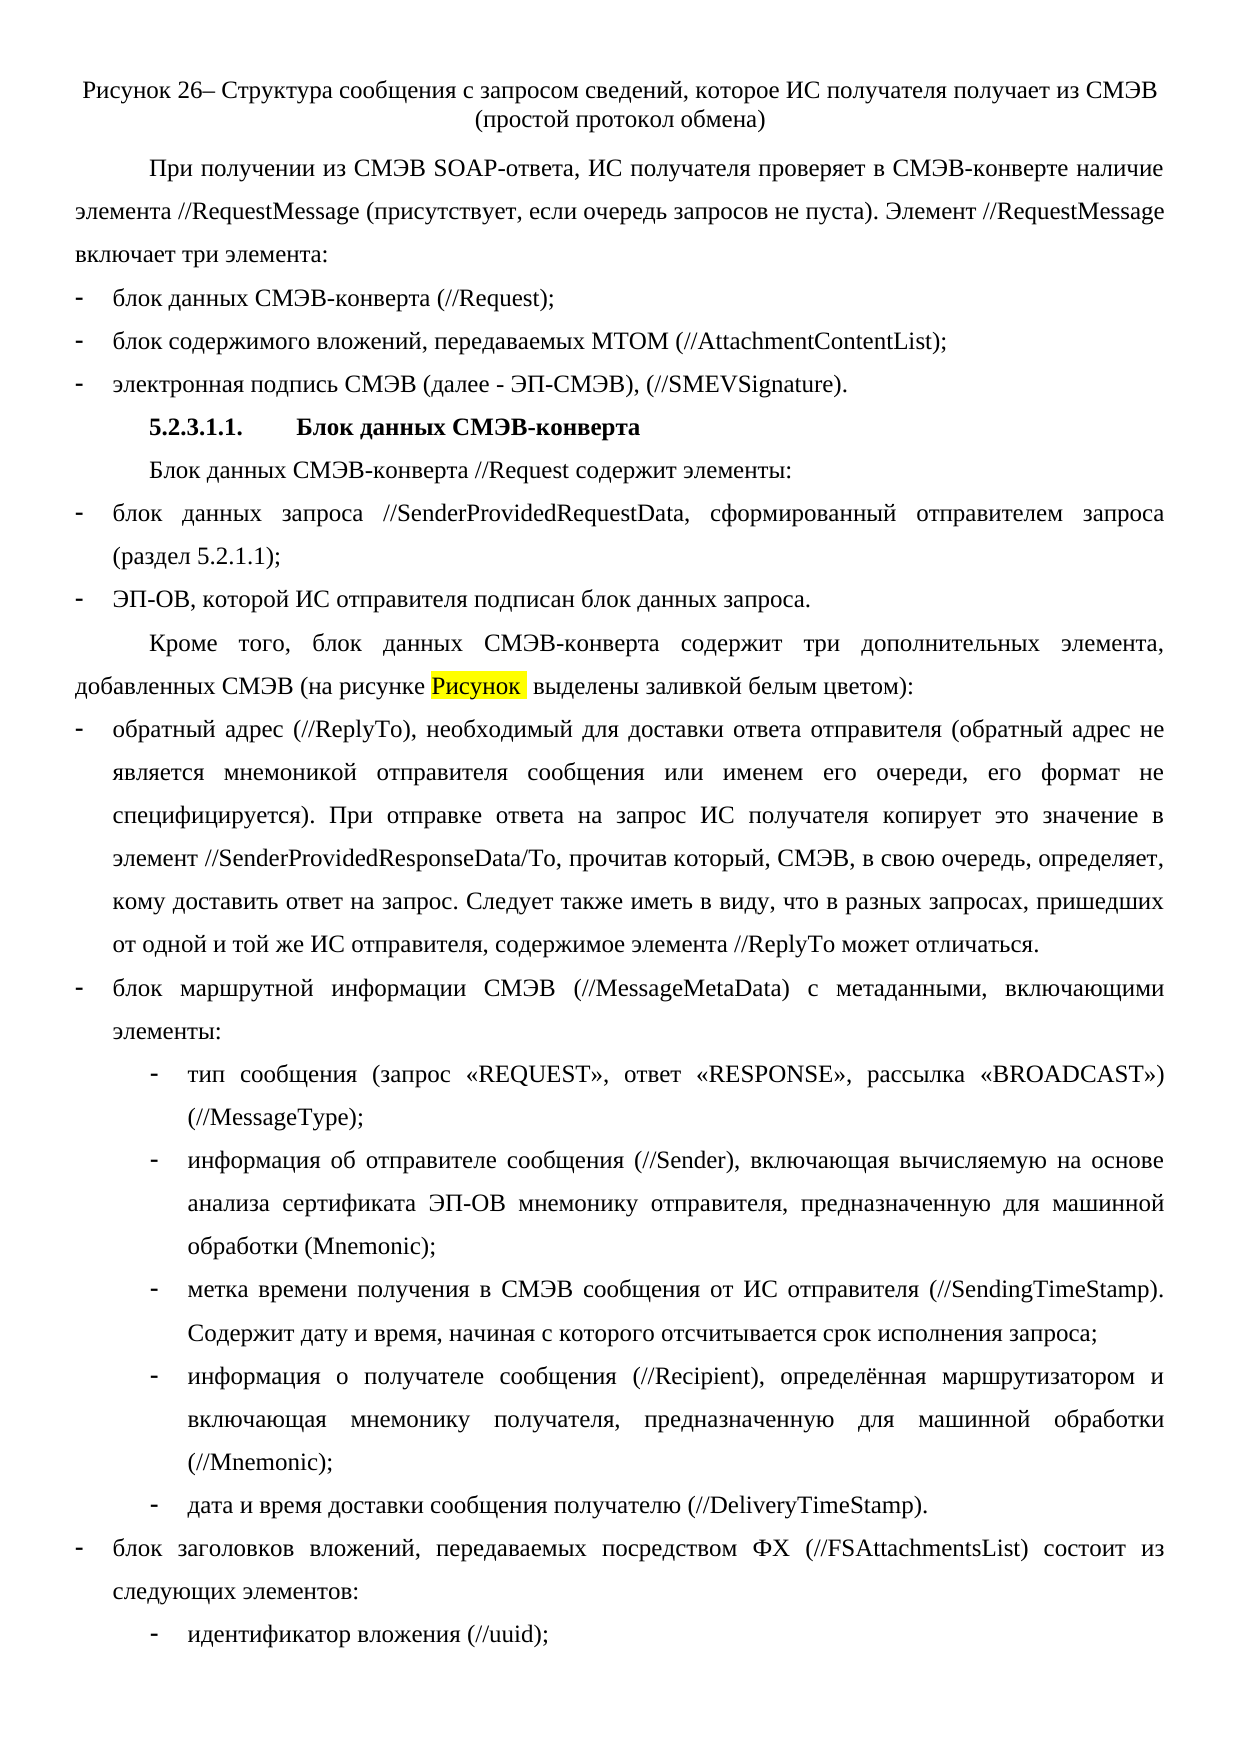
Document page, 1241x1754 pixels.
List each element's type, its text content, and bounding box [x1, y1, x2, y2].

text блок данных запроса //SenderProvidedRequestData, сформированный отправителем запроса (раздел 5.2.2); [75, 498, 1165, 570]
text ЭП-ОВ, которой ИС отправителя подписан блок данных запроса. [75, 584, 1165, 613]
text Блок данных СМЭВ-конверта [75, 412, 1165, 441]
text При получении из СМЭВ SOAP-ответа, ИС получателя проверяет в СМЭВ-конверте наличие элемента //RequestMessage (присутствует, если очередь запросов не пуста). Элемент //RequestMessage включает три элемента: [75, 153, 1165, 268]
text информация об отправителе сообщения (//Sender), включающая вычисляемую на основе анализа сертификата ЭП-ОВ мнемонику отправителя, предназначенную для машинной обработки (Mnemonic); [150, 1145, 1165, 1260]
text блок заголовков вложений, передаваемых посредством ФХ (//FSAttachmentsList) состоит из следующих элементов: [75, 1533, 1165, 1605]
text блок содержимого вложений, передаваемых MTOM (//AttachmentContentList); [75, 326, 1165, 354]
text дата и время доставки сообщения получателю (//DeliveryTimeStamp). [150, 1490, 1165, 1519]
text Кроме того, блок данных СМЭВ-конверта содержит три дополнительных элемента, добавленных СМЭВ (на рисунке Рисунок 22 выделены заливкой белым цветом): [75, 628, 1165, 699]
text метка времени получения в СМЭВ сообщения от ИС отправителя (//SendingTimeStamp). Содержит дату и время, начиная с которого отсчитывается срок исполнения запроса; [150, 1274, 1165, 1346]
text обратный адрес (//ReplyTo), необходимый для доставки ответа отправителя (обратный адрес не является мнемоникой отправителя сообщения или именем его очереди, его формат не специфицируется). При отправке ответа на запрос ИС получателя копирует это значение в элемент //SenderProvidedResponseData/To, прочитав который, СМЭВ, в свою очередь, определяет, кому доставить ответ на запрос. Следует также иметь в виду, что в разных запросах, пришедших от одной и той же ИС отправителя, содержимое элемента //ReplyTo может отличаться. [75, 714, 1165, 958]
text блок данных СМЭВ-конверта (//Request); [75, 283, 1165, 311]
text электронная подпись СМЭВ (далее - ЭП-СМЭВ), (//SMEVSignature). [75, 369, 1165, 398]
text Рисунок 26– Структура сообщения с запросом сведений, которое ИС получателя получает из СМЭВ (простой протокол обмена) [75, 75, 1165, 132]
text блок маршрутной информации СМЭВ (//MessageMetaData) с метаданными, включающими элементы: [75, 973, 1165, 1044]
text идентификатор вложения (//uuid); [150, 1619, 1165, 1648]
text Блок данных СМЭВ-конверта //Request содержит элементы: [75, 455, 1165, 484]
text тип сообщения (запрос «REQUEST», ответ «RESPONSE», рассылка «BROADCAST») (//MessageType); [150, 1059, 1165, 1131]
text информация о получателе сообщения (//Recipient), определённая маршрутизатором и включающая мнемонику получателя, предназначенную для машинной обработки (//Mnemonic); [150, 1361, 1165, 1476]
